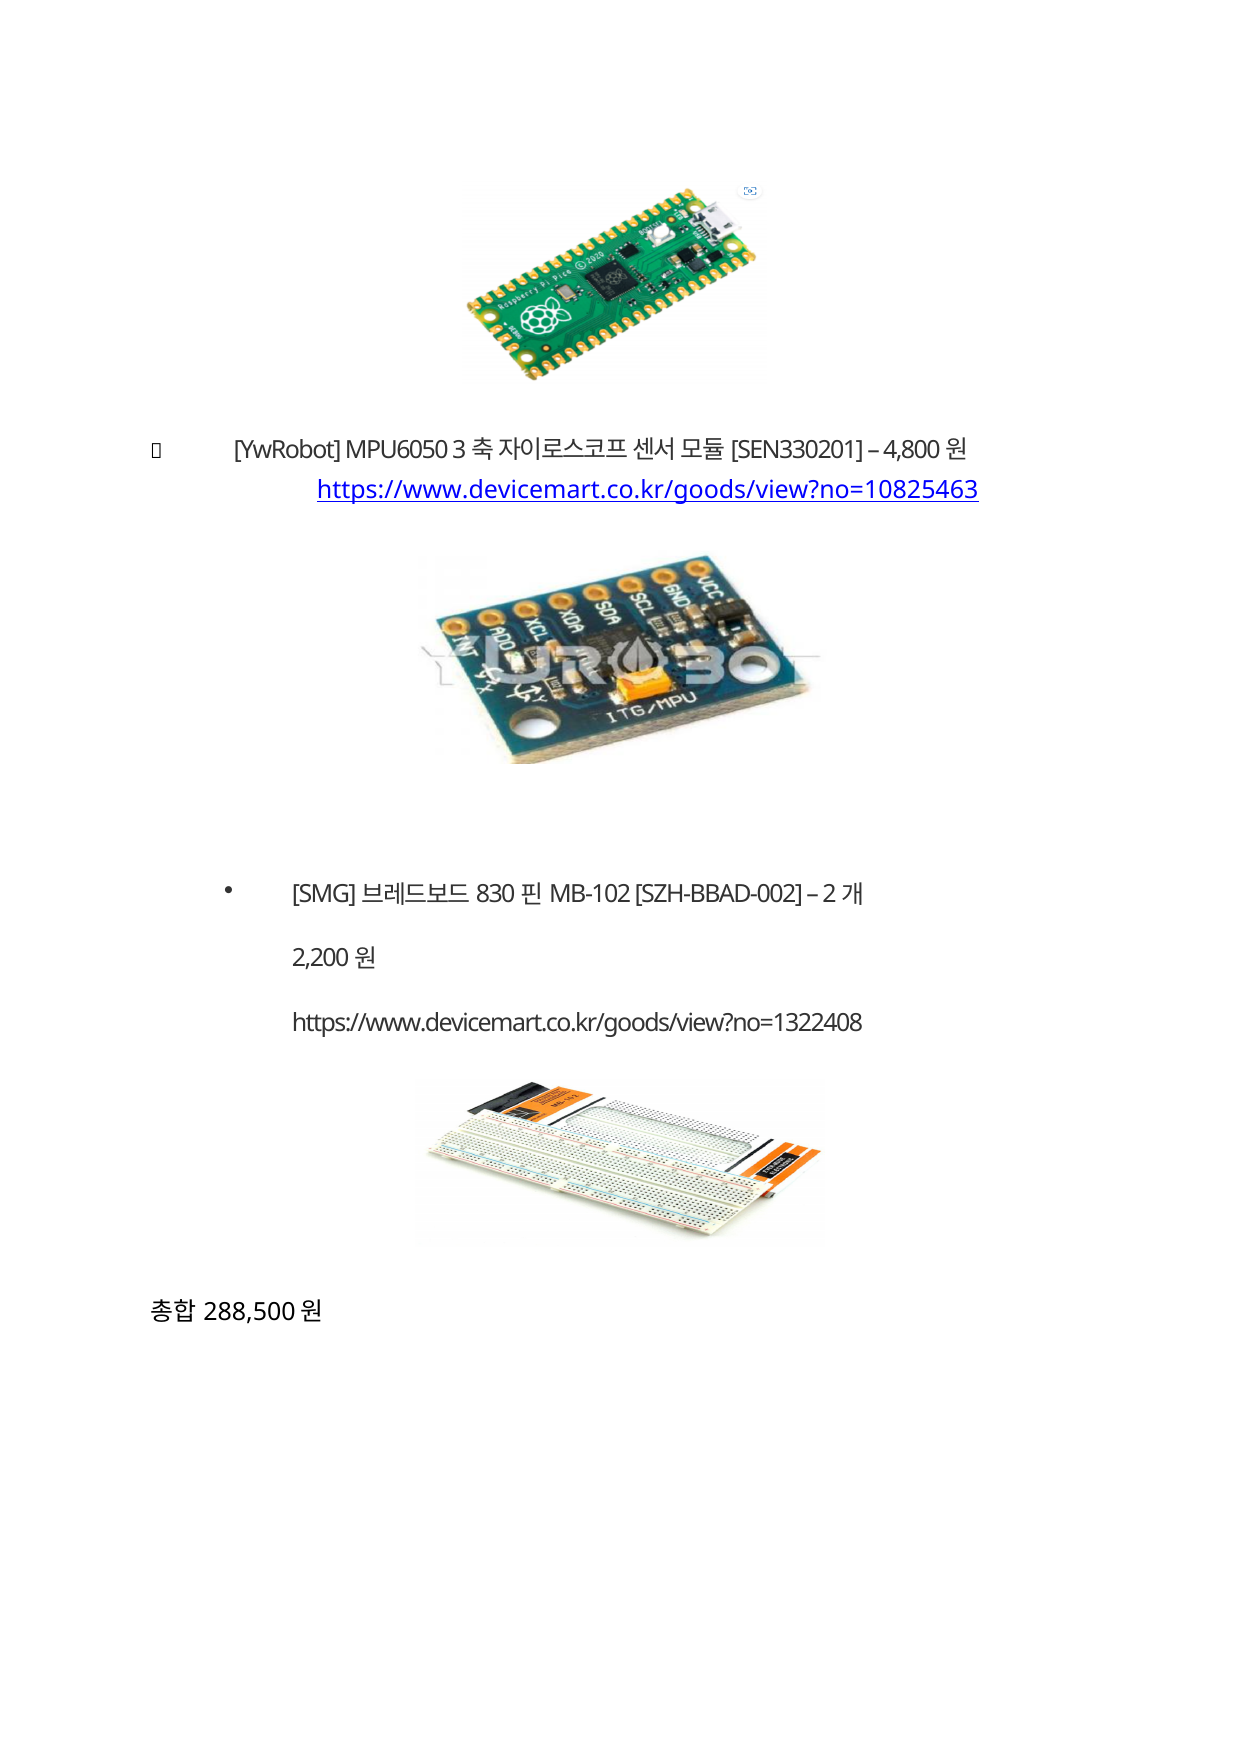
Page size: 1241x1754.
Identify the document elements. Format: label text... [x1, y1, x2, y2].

subtitle https://www.devicemart.co.kr/goods/view?no=1322408 [292, 998, 1090, 1039]
list [YwRobot] MPU6050 3축 자이로스코프 센서 모듈 [SEN330201] – 4,800원 [150, 430, 1090, 466]
picture [412, 550, 828, 764]
picture [461, 177, 779, 386]
picture [414, 1078, 826, 1247]
subtitle [SMG] 브레드보드 830핀 MB-102 [SZH-BBAD-002] – 2개 [225, 870, 1090, 911]
subtitle 2,200원 [292, 934, 1090, 975]
text 총합 288,500원 [150, 1291, 1090, 1328]
text https://www.devicemart.co.kr/goods/view?no=10825463 [233, 472, 1090, 506]
